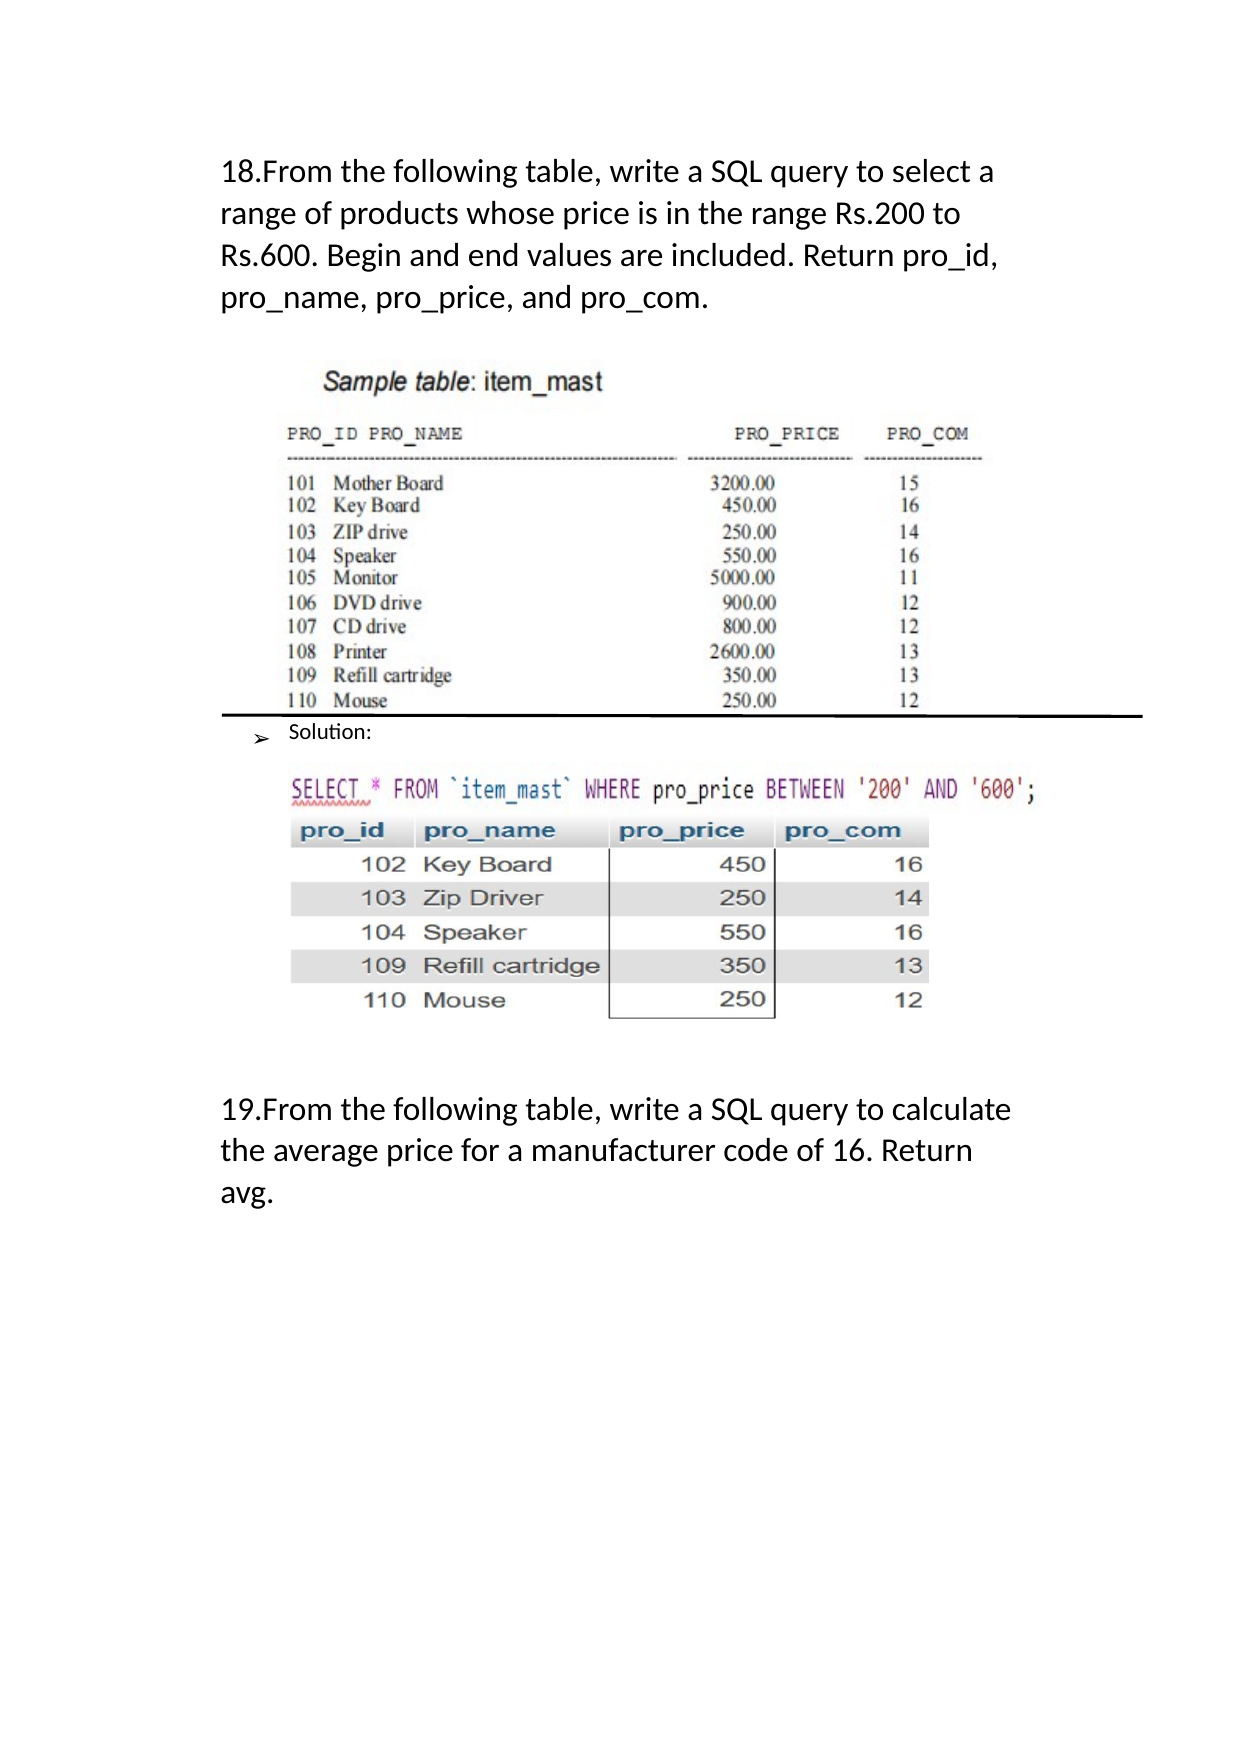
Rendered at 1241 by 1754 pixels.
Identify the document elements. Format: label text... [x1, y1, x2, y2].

text 18.From the following table, write a SQL query to select a range of products whose price is in the range Rs.200 to Rs.600. Begin and end values are included. Return pro_id, pro_name, pro_price, and pro_com. [220, 150, 1025, 316]
picture [288, 762, 1042, 1019]
picture [277, 359, 996, 714]
text 19.From the following table, write a SQL query to calculate the average price for a manufacturer code of 16. Return avg. [220, 1088, 1025, 1212]
